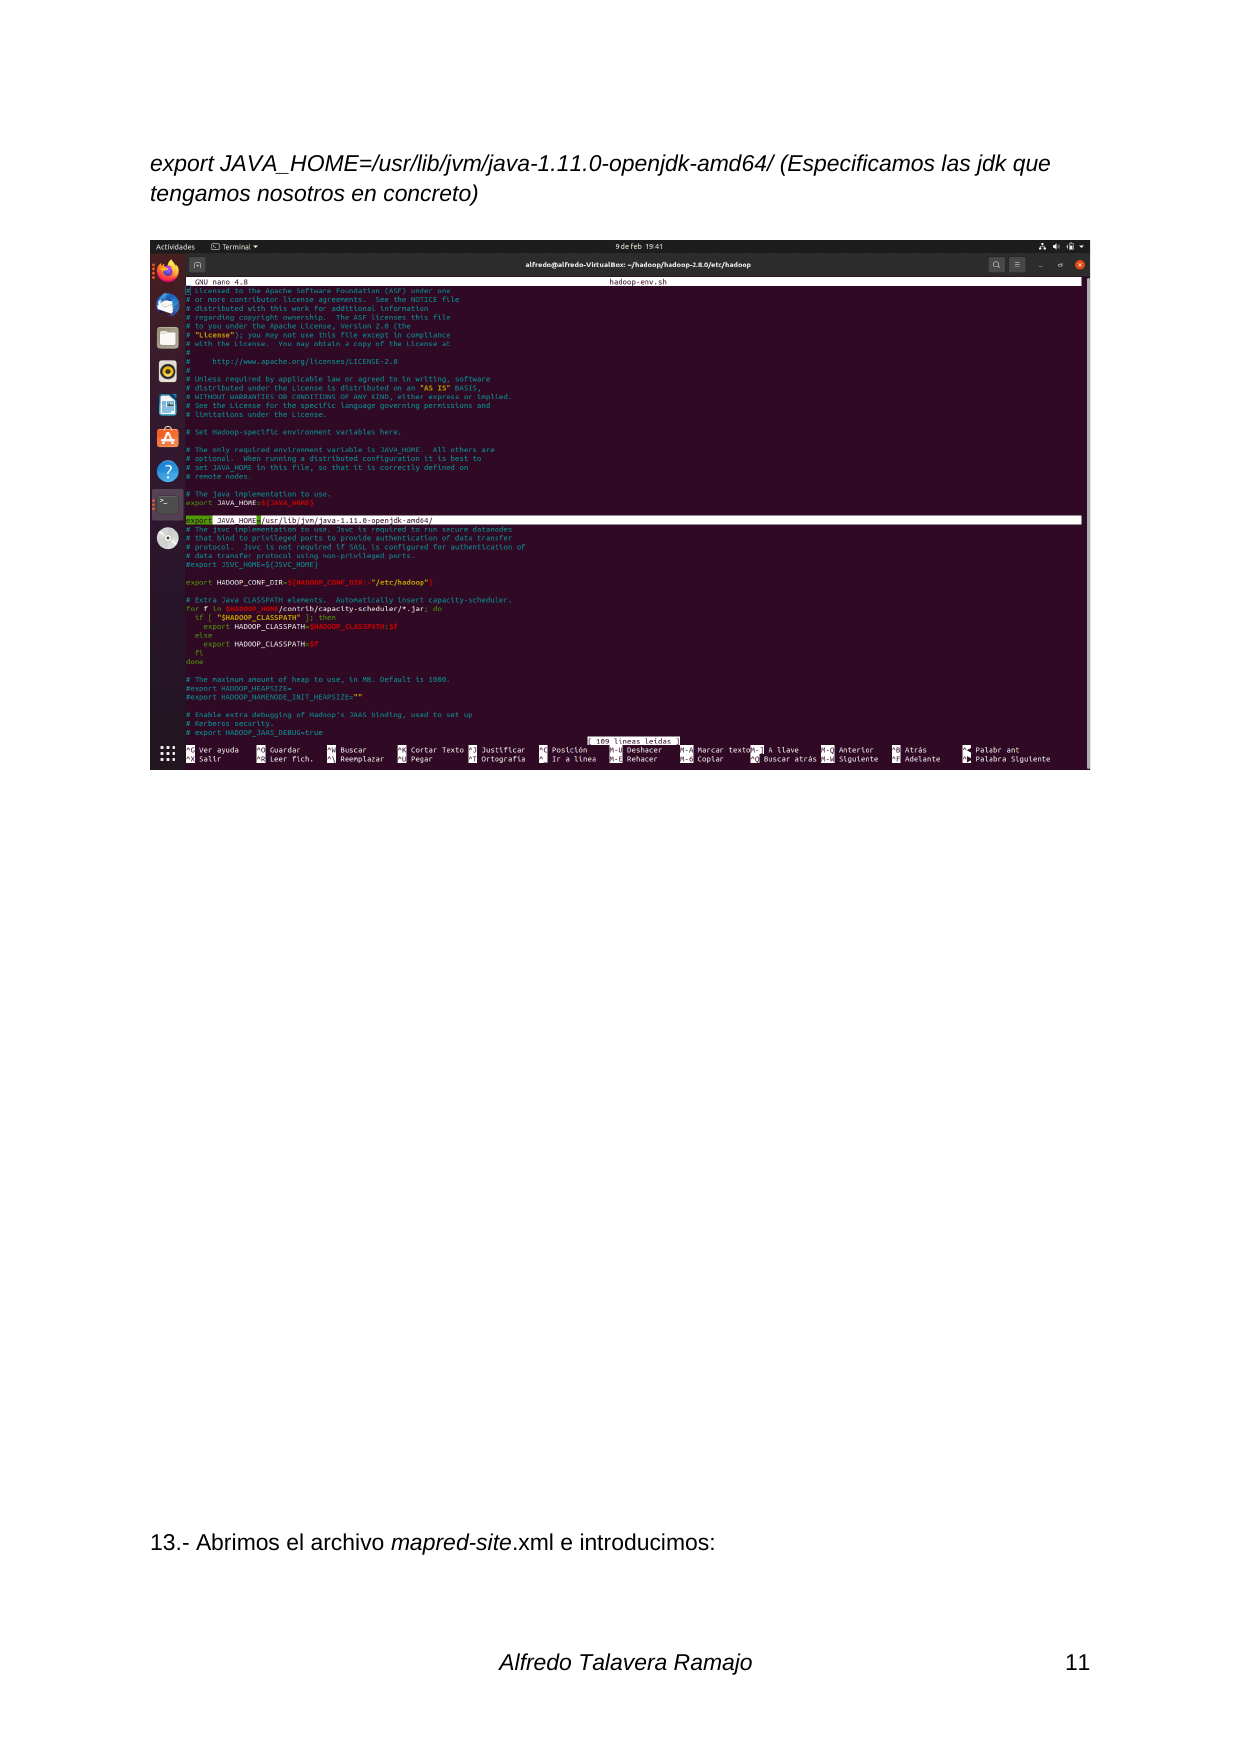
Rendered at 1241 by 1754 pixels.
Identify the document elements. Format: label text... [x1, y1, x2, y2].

picture [150, 240, 1091, 770]
text export JAVA_HOME=/usr/lib/jvm/java-1.11.0-openjdk-amd64/ (Especificamos las jdk que tengamos nosotros en concreto) [150, 150, 1090, 207]
text 13.- Abrimos el archivo mapred-site.xml e introducimos: [150, 1529, 1090, 1555]
